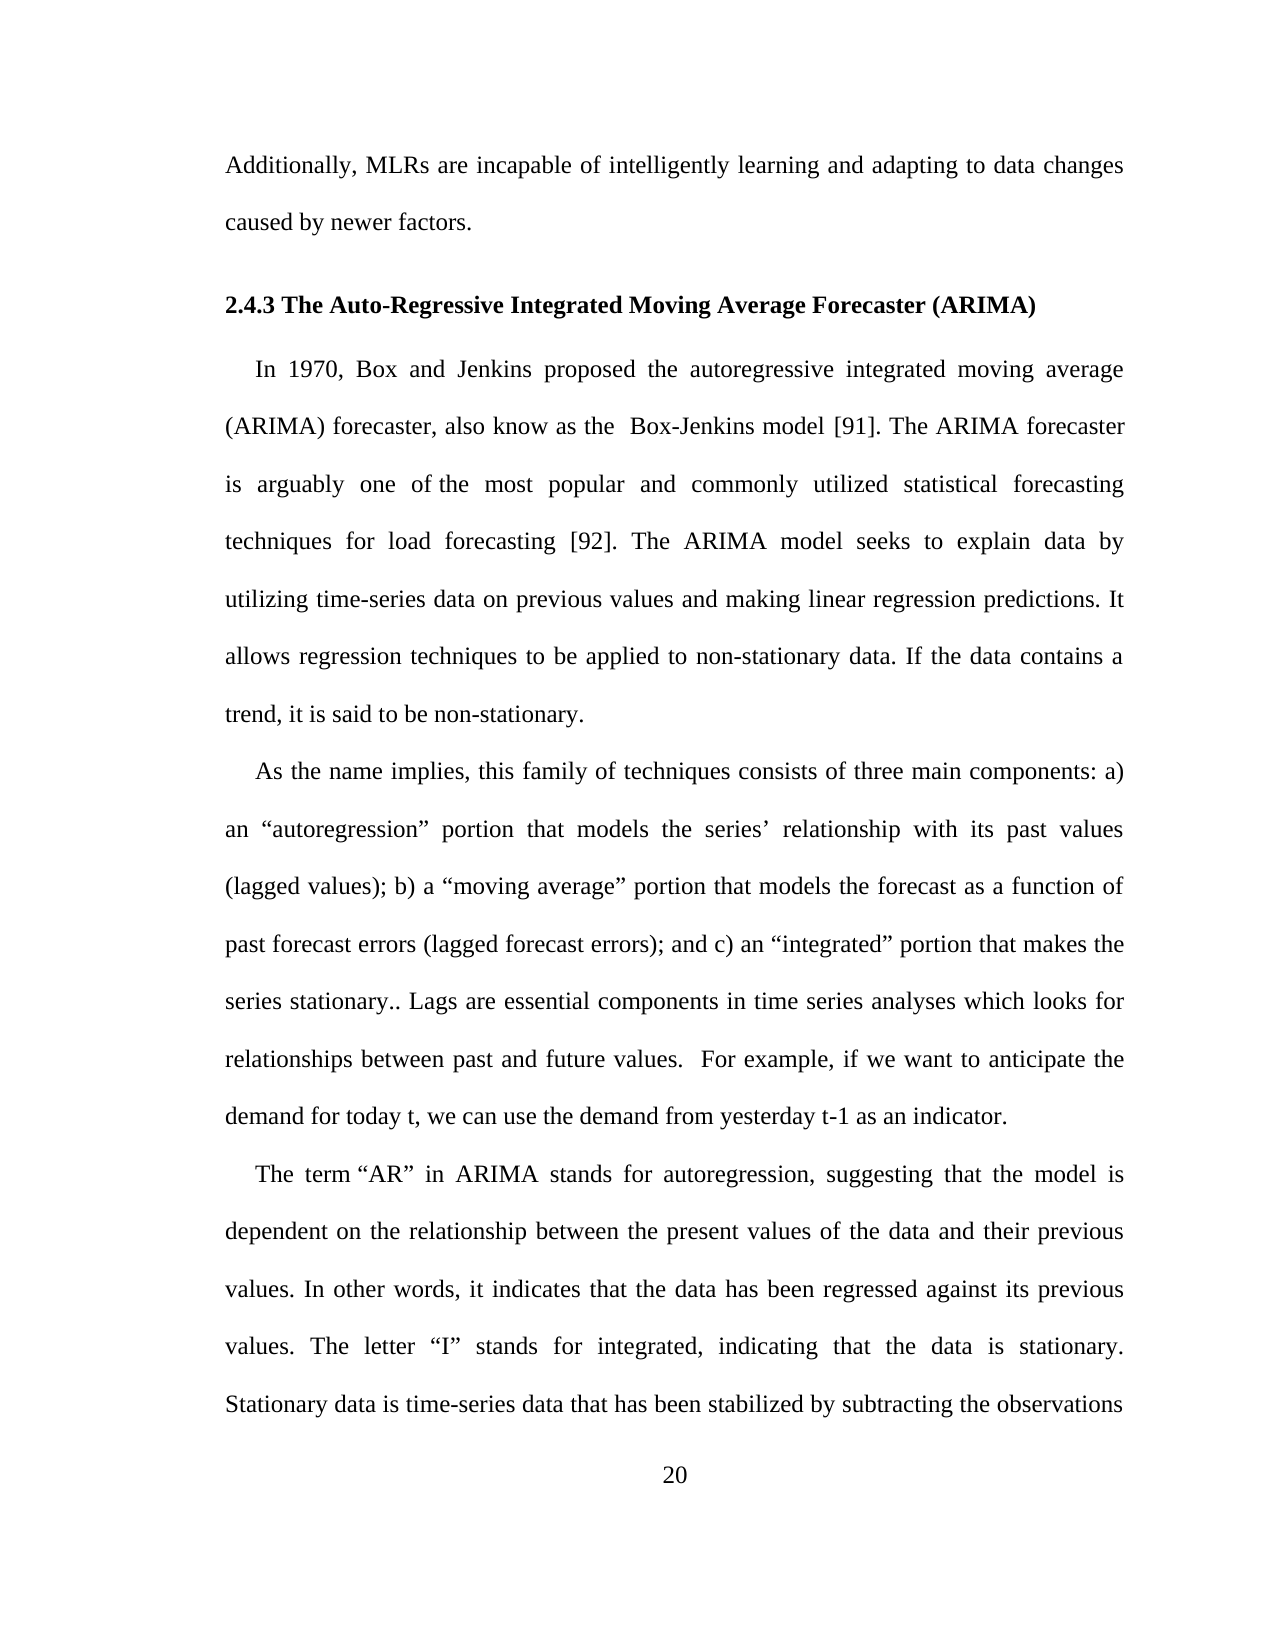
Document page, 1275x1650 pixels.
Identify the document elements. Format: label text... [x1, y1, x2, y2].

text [225, 1159, 1125, 1417]
subtitle 2.4.3 The Auto-Regressive Integrated Moving Average Forecaster (ARIMA) [225, 290, 1125, 319]
text In 1970, Box and Jenkins proposed the autoregressive integrated moving average (ARIMA) forecaster, also know as the Box-Jenkins model [91]. The ARIMA forecaster is arguably one of the most popular and commonly utilized statistical forecasting techniques for load forecasting [92]. The ARIMA model seeks to explain data by utilizing time-series data on previous values and making linear regression predictions. It allows regression techniques to be applied to non-stationary data. If the data contains a trend, it is said to be non-stationary. [225, 354, 1125, 727]
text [225, 150, 1125, 236]
text As the name implies, this family of techniques consists of three main components: a) an “autoregression” portion that models the series’ relationship with its past values (lagged values); b) a “moving average” portion that models the forecast as a function of past forecast errors (lagged forecast errors); and c) an “integrated” portion that makes the series stationary.. Lags are essential components in time series analyses which looks for relationships between past and future values. For example, if we want to anticipate the demand for today t, we can use the demand from yesterday t-1 as an indicator. [225, 756, 1125, 1130]
